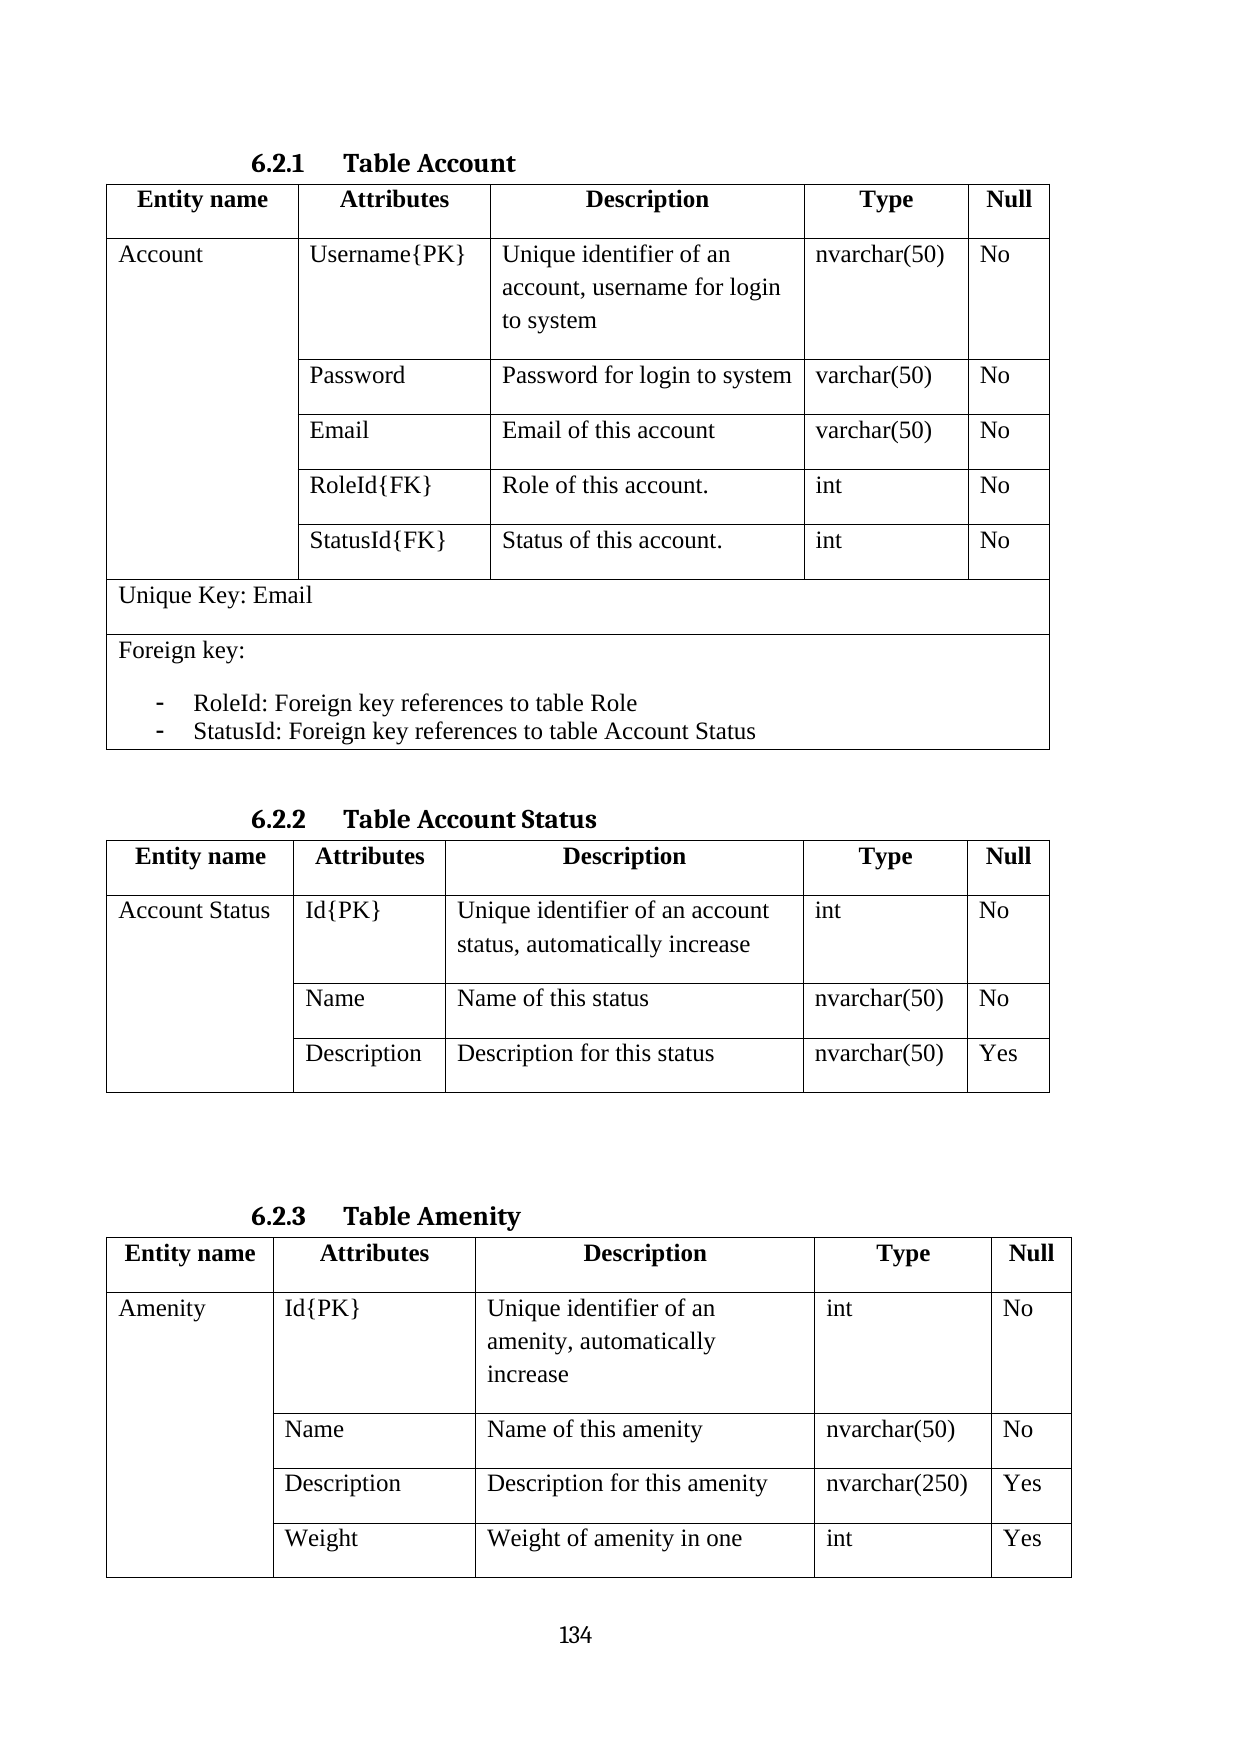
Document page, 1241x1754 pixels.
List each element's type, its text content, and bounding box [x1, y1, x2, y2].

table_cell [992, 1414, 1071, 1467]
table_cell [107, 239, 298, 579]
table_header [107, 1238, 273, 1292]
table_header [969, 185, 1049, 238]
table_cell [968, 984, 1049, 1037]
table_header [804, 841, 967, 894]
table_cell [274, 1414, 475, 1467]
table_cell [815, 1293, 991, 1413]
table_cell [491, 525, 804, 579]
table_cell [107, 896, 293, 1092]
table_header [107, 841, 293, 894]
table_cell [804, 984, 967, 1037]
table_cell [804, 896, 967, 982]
subtitle Table Account [251, 148, 1033, 179]
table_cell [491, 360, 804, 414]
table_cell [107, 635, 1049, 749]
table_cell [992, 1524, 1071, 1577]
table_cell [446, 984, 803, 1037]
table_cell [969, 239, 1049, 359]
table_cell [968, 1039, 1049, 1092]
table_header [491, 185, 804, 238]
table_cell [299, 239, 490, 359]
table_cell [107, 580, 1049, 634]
subtitle Table Amenity [251, 1201, 1033, 1232]
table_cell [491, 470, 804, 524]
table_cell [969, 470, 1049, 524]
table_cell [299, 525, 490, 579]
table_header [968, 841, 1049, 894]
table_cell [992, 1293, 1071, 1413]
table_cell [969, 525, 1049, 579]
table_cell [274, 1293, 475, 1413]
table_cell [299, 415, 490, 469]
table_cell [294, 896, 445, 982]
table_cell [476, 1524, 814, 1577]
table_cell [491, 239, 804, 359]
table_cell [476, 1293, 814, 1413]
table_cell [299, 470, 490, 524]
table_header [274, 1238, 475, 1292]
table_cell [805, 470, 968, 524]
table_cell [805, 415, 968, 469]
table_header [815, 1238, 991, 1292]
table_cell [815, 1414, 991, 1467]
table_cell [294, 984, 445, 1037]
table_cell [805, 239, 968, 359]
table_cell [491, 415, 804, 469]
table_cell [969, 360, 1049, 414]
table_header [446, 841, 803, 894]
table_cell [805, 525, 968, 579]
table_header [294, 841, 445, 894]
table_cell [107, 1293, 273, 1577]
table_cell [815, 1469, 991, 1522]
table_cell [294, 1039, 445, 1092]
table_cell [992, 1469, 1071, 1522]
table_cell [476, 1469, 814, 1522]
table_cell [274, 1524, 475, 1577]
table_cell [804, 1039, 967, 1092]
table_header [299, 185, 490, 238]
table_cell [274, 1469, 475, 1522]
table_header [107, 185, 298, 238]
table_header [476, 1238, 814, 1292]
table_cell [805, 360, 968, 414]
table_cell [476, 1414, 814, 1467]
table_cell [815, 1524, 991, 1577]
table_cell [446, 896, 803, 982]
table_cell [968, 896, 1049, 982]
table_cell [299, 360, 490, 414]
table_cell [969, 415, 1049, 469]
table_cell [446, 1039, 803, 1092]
subtitle Table Account Status [251, 804, 1033, 835]
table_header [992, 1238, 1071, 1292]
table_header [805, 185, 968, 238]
